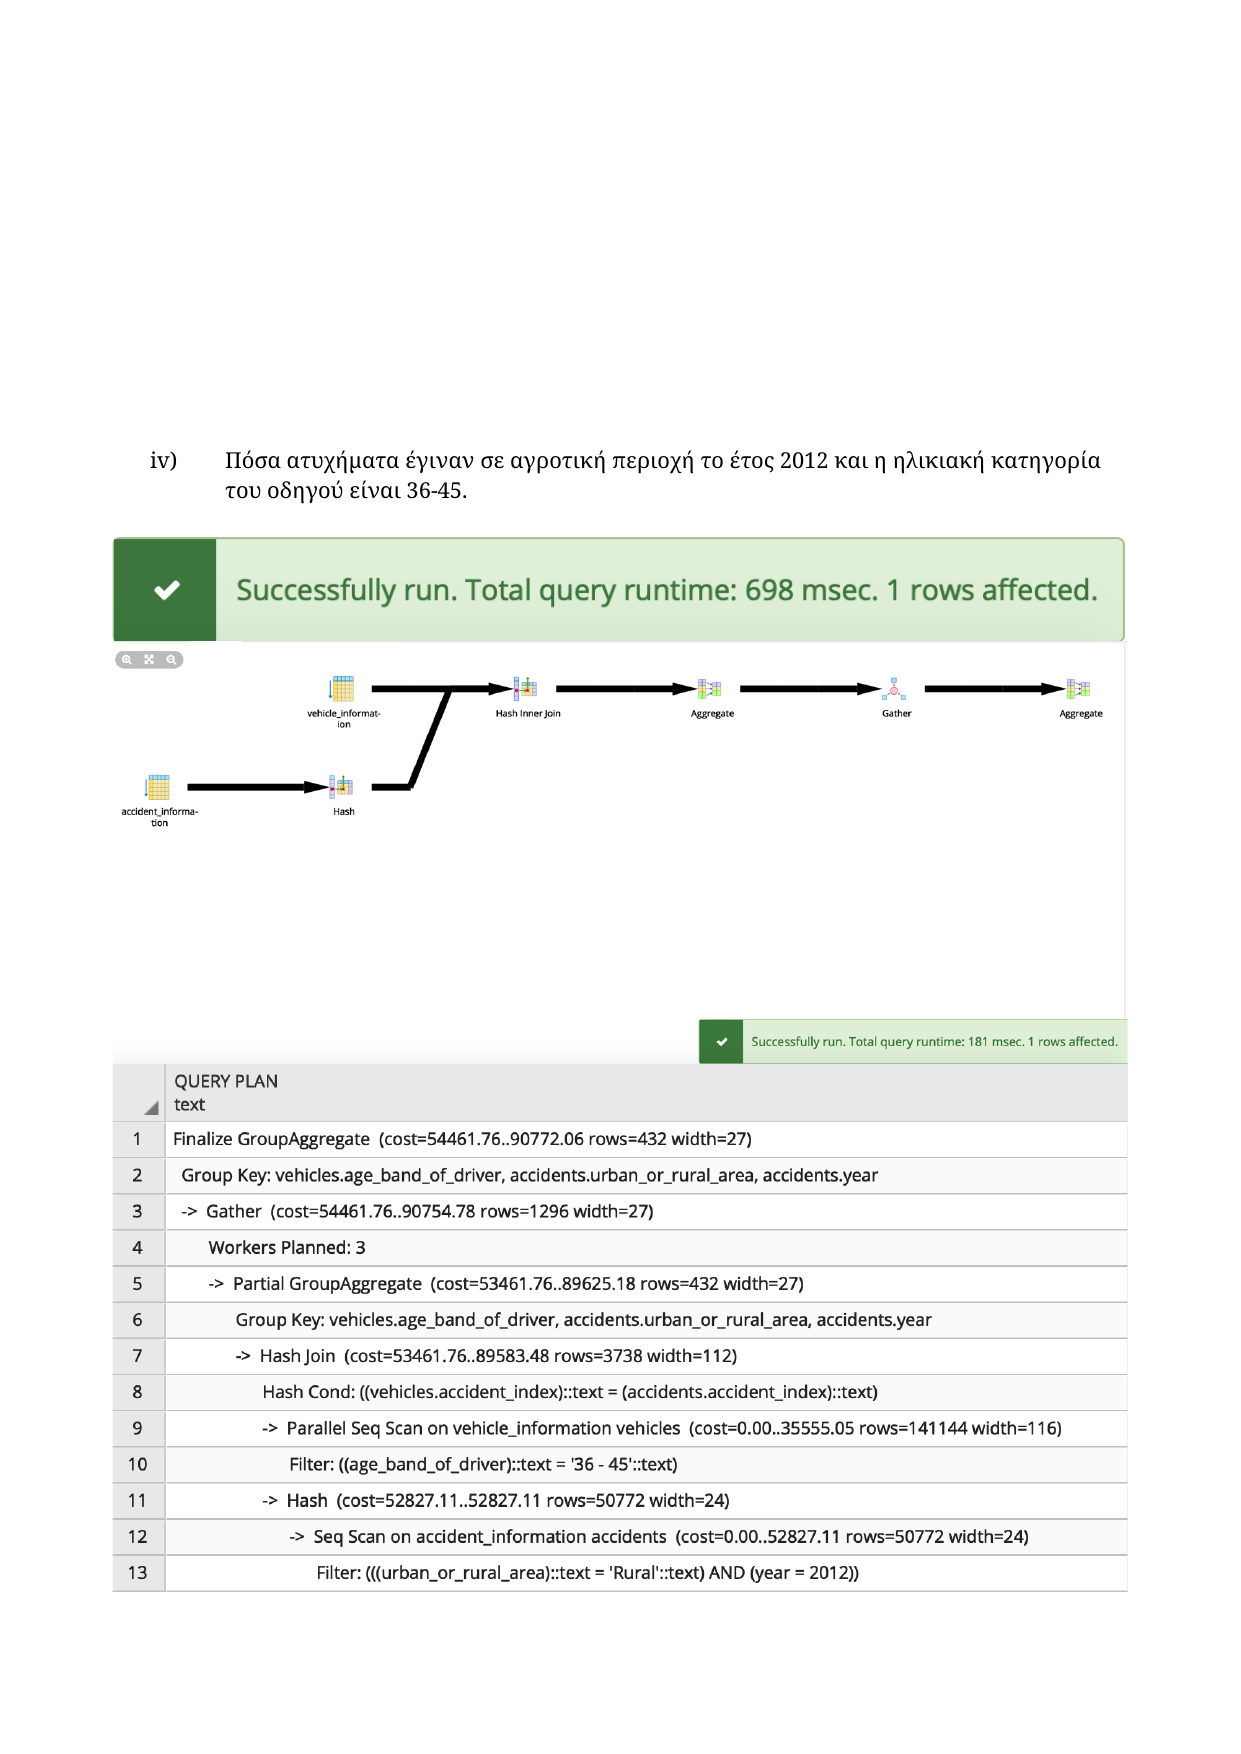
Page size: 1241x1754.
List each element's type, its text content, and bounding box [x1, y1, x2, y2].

list Πόσα ατυχήματα έγιναν σε αγροτική περιοχή το έτος 2012 και η ηλικιακή κατηγορία του οδηγού είναι 36-45. [150, 445, 1128, 504]
picture [112, 533, 1128, 1593]
